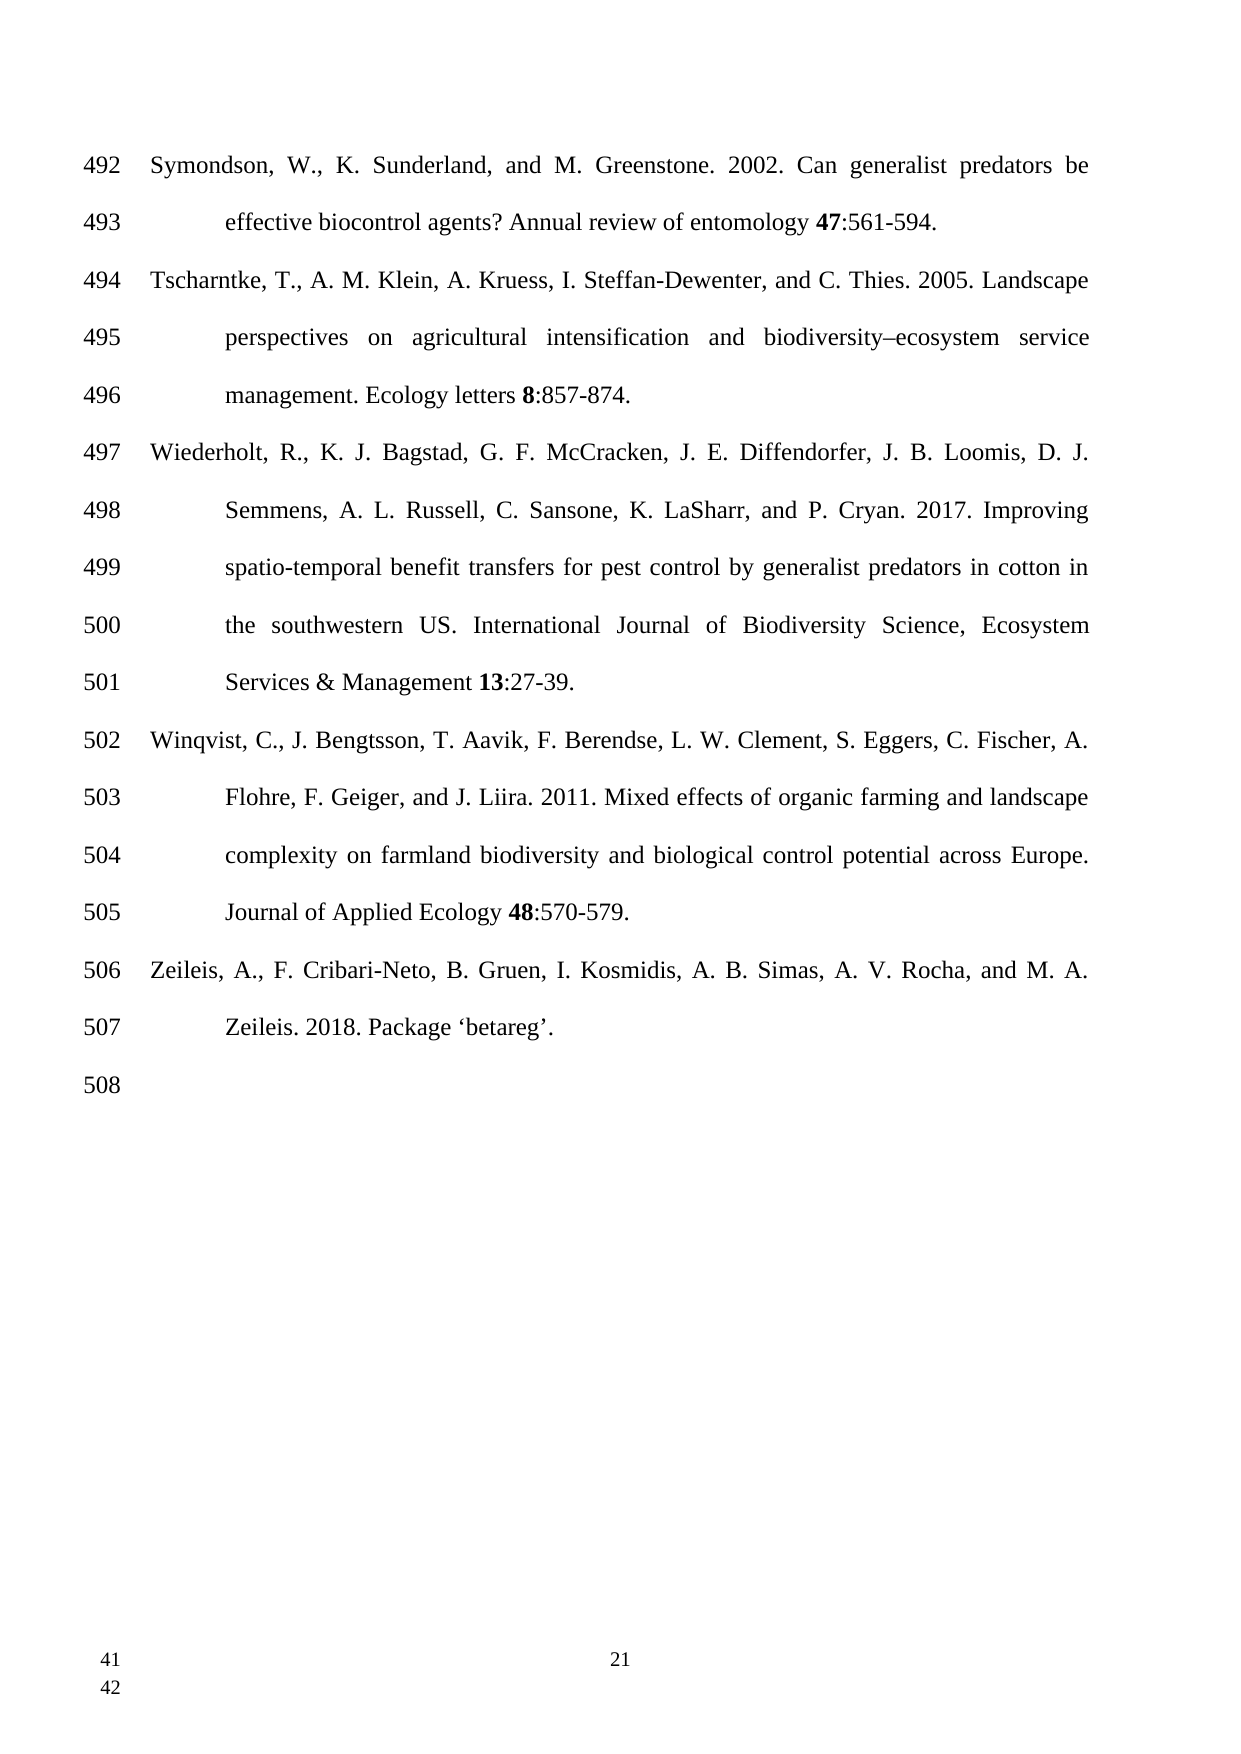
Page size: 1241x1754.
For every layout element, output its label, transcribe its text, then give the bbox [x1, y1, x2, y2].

text Wiederholt, R., K. J. Bagstad, G. F. McCracken, J. E. Diffendorfer, J. B. Loomis, D. J. Semmens, A. L. Russell, C. Sansone, K. LaSharr, and P. Cryan. 2017. Improving spatio-temporal benefit transfers for pest control by generalist predators in cotton in the southwestern US. International Journal of Biodiversity Science, Ecosystem Services & Management 13:27-39. [150, 437, 1090, 696]
text Tscharntke, T., A. M. Klein, A. Kruess, I. Steffan‐Dewenter, and C. Thies. 2005. Landscape perspectives on agricultural intensification and biodiversity–ecosystem service management. Ecology letters 8:857-874. [150, 265, 1090, 409]
text Winqvist, C., J. Bengtsson, T. Aavik, F. Berendse, L. W. Clement, S. Eggers, C. Fischer, A. Flohre, F. Geiger, and J. Liira. 2011. Mixed effects of organic farming and landscape complexity on farmland biodiversity and biological control potential across Europe. Journal of Applied Ecology 48:570-579. [150, 725, 1090, 926]
text Symondson, W., K. Sunderland, and M. Greenstone. 2002. Can generalist predators be effective biocontrol agents? Annual review of entomology 47:561-594. [150, 150, 1090, 236]
text Zeileis, A., F. Cribari-Neto, B. Gruen, I. Kosmidis, A. B. Simas, A. V. Rocha, and M. A. Zeileis. 2018. Package ‘betareg’. [150, 955, 1090, 1041]
